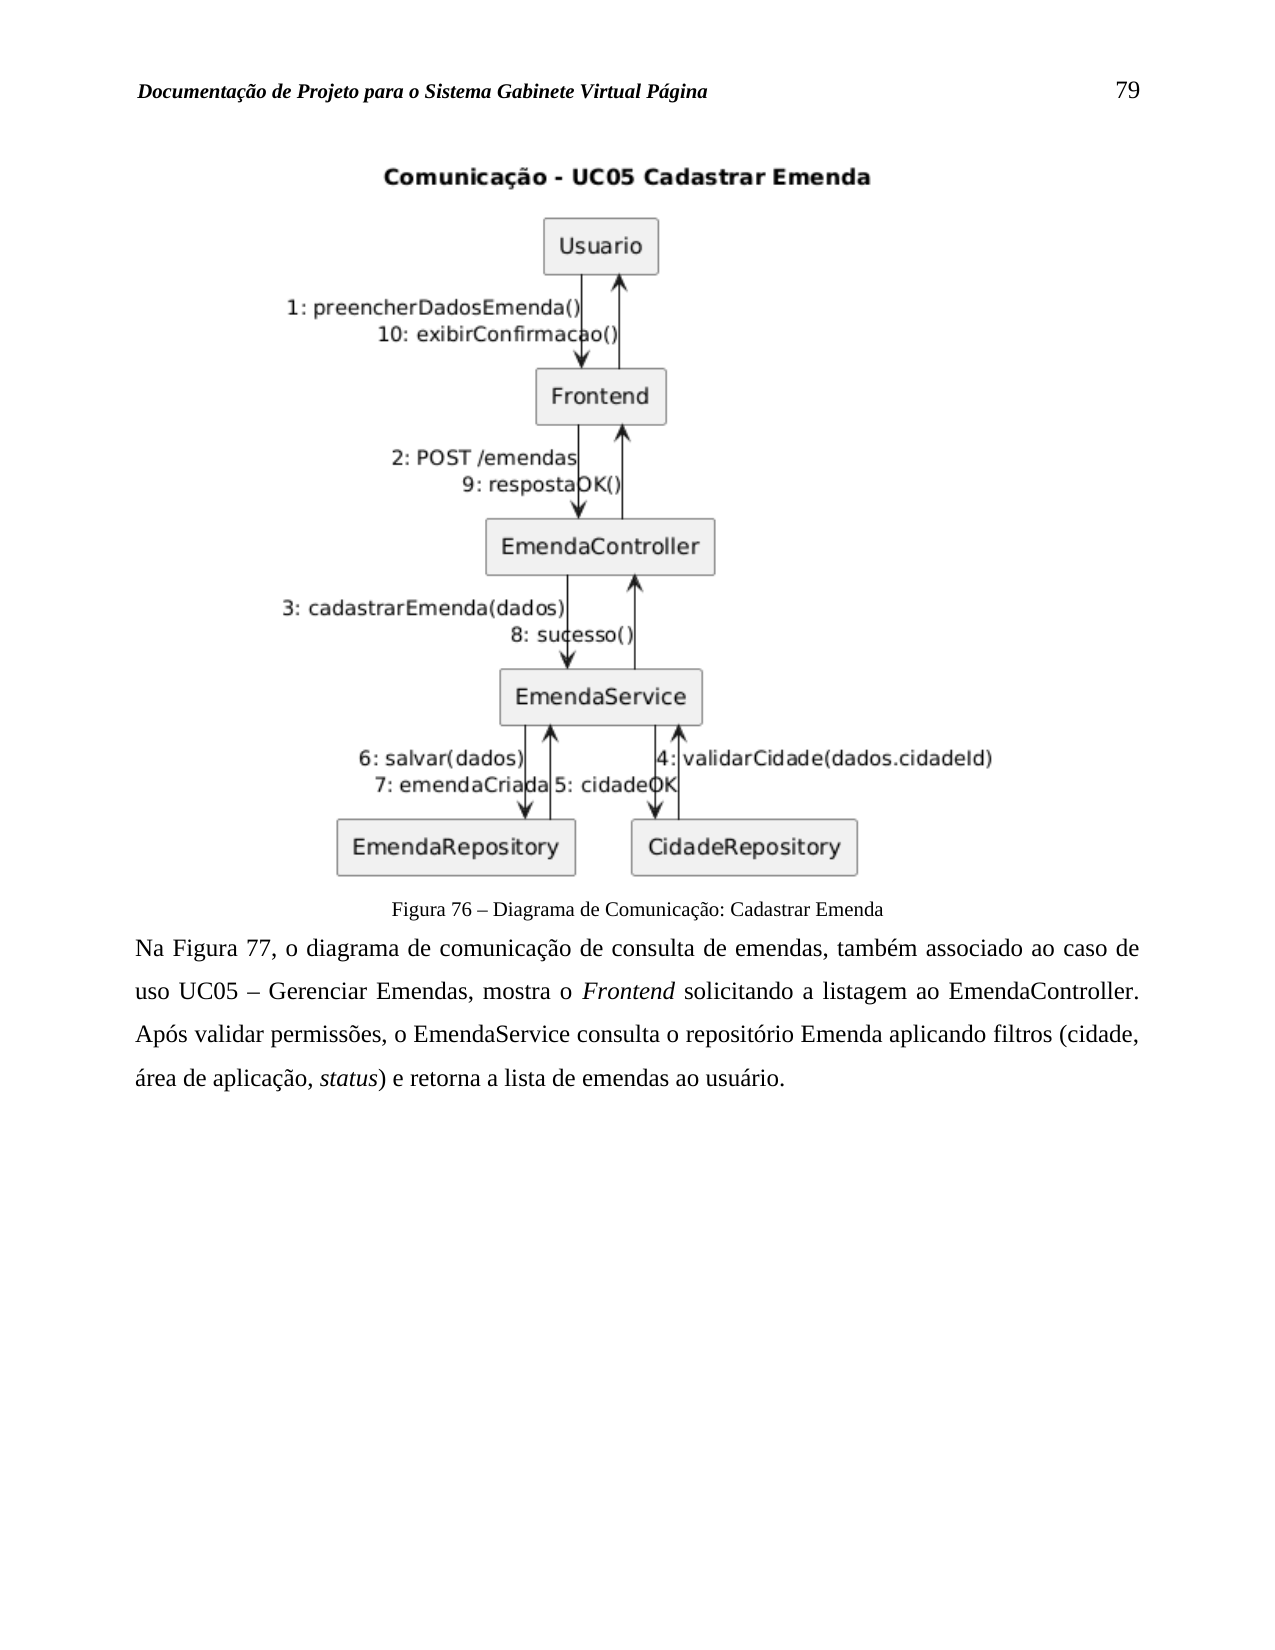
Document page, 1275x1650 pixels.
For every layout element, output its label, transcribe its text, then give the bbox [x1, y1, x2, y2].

picture [271, 150, 1004, 883]
text Figura 76 – Diagrama de Comunicação: Cadastrar Emenda [135, 897, 1140, 921]
text Na Figura 77, o diagrama de comunicação de consulta de emendas, também associado ao caso de uso UC05 – Gerenciar Emendas, mostra o Frontend solicitando a listagem ao EmendaController. Após validar permissões, o EmendaService consulta o repositório Emenda aplicando filtros (cidade, área de aplicação, status) e retorna a lista de emendas ao usuário. [135, 933, 1140, 1091]
